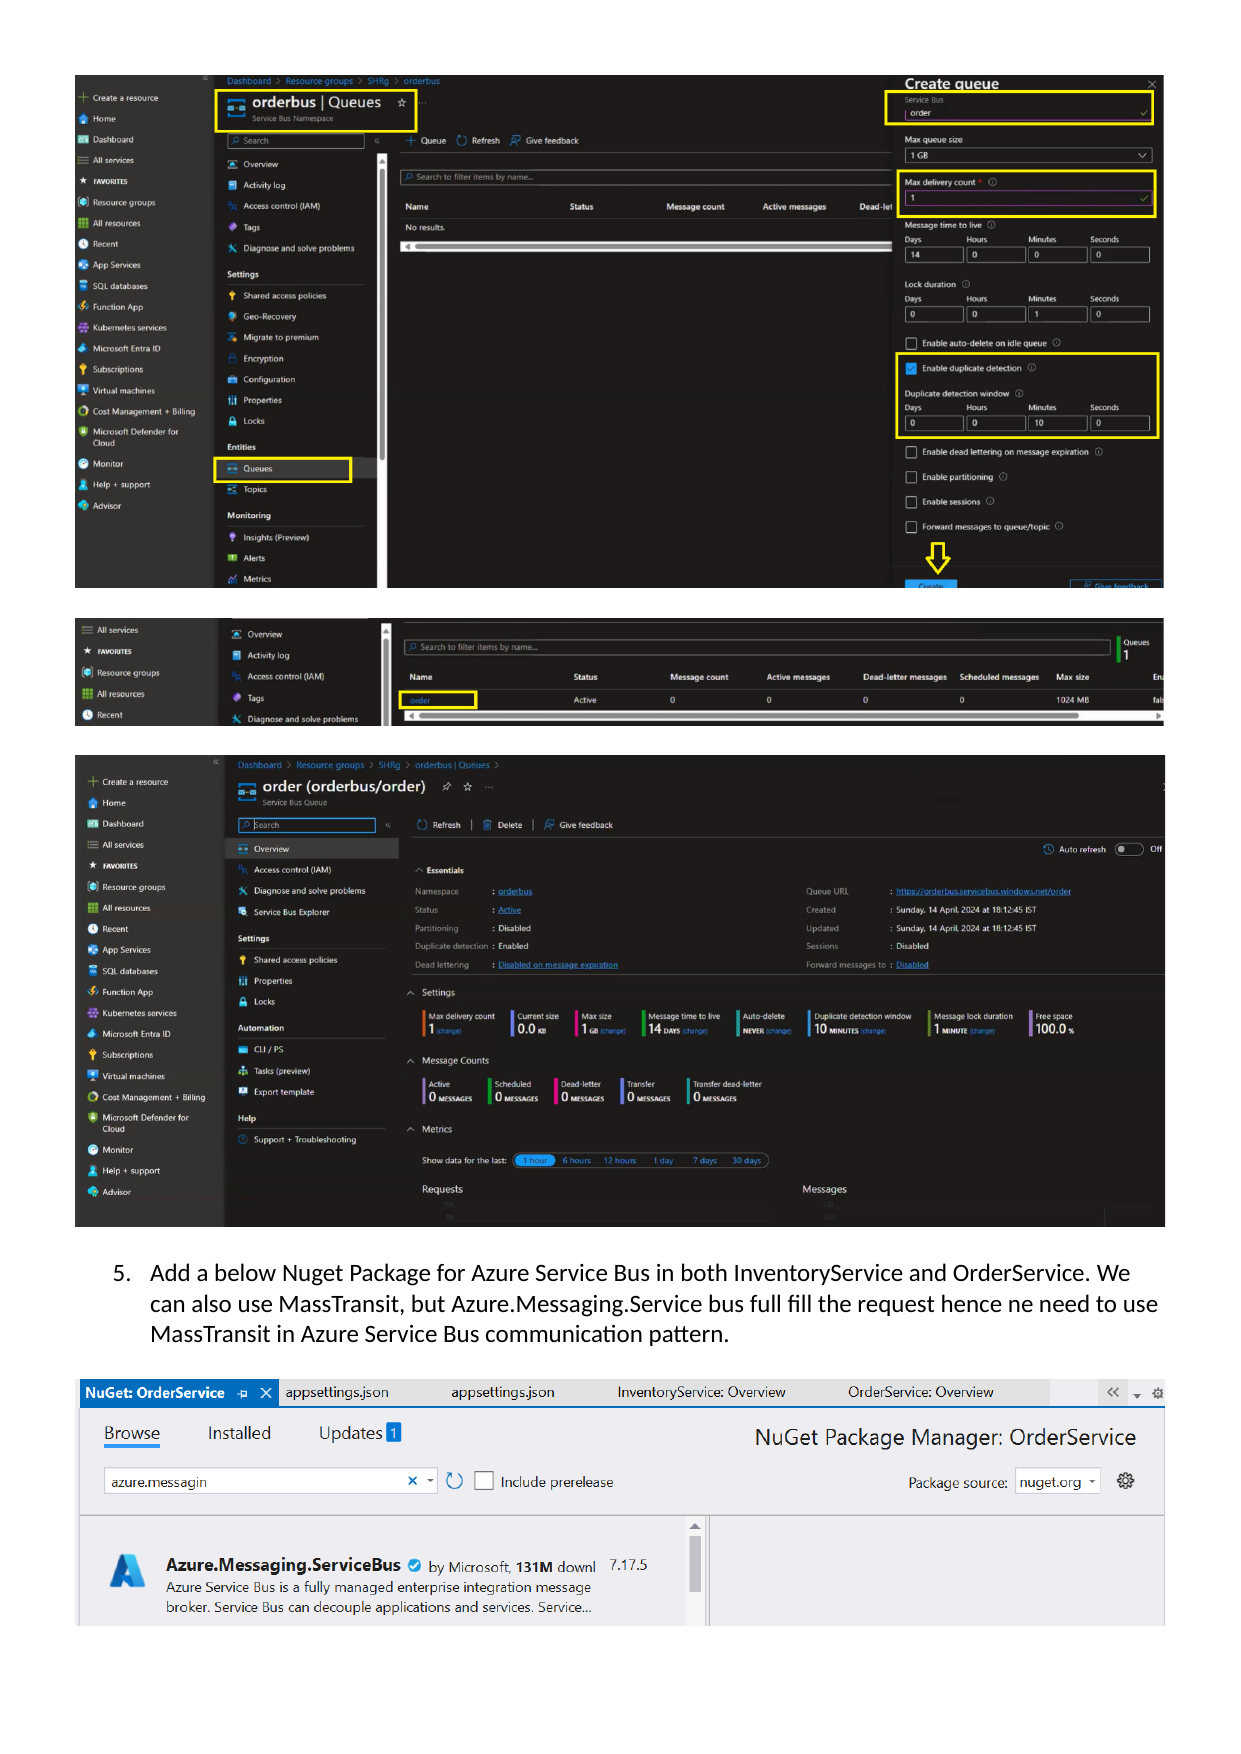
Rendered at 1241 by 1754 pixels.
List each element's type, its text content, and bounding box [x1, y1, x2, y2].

picture [75, 618, 1164, 726]
list Add a below Nuget Package for Azure Service Bus in both InventoryService and OrderService. We can also use MassTransit, but Azure.Messaging.Service bus full fill the request hence ne need to use MassTransit in Azure Service Bus communication pattern. [112, 1257, 1165, 1349]
picture [75, 1379, 1166, 1626]
picture [75, 75, 1164, 588]
picture [75, 755, 1166, 1227]
